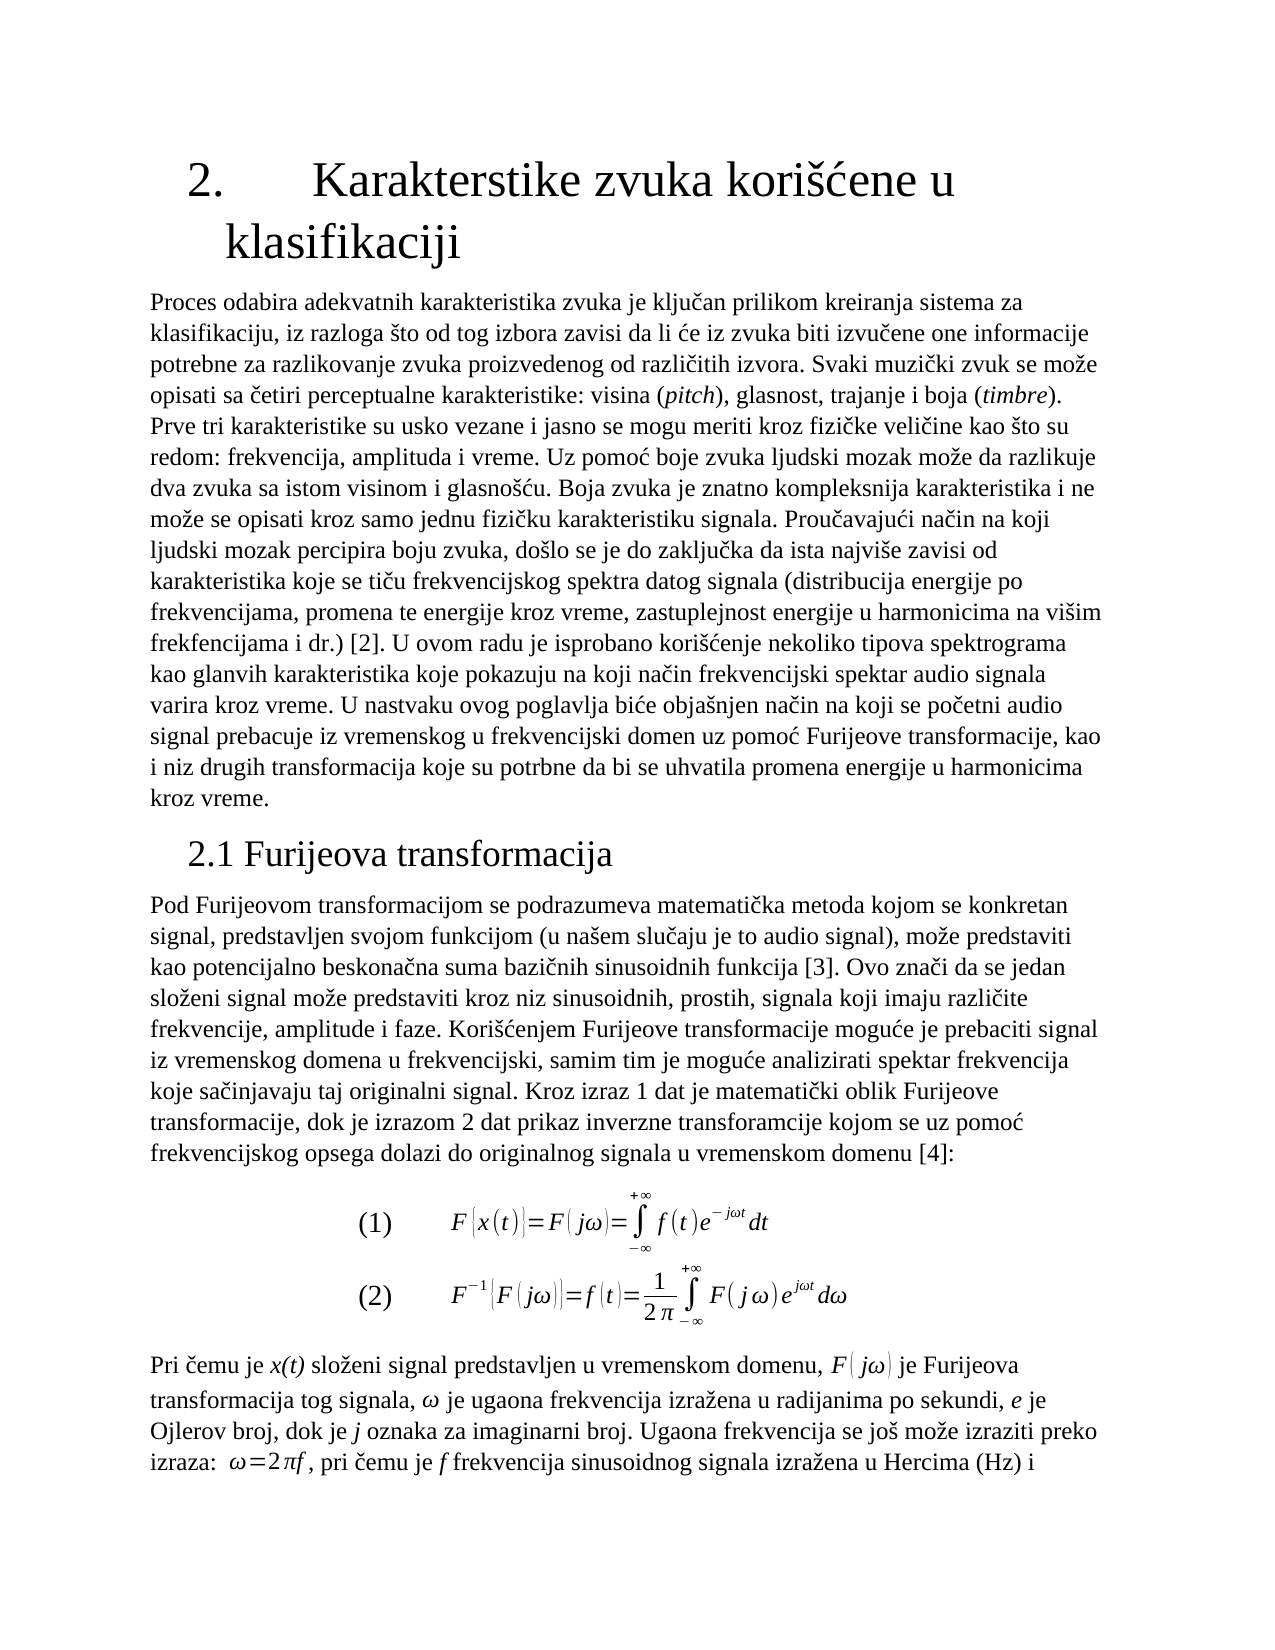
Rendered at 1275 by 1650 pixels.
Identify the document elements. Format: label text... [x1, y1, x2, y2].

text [150, 1349, 1106, 1476]
subtitle Karakterstike zvuka korišćene u klasifikaciji [187, 150, 1106, 269]
subtitle Furijeova transformacija [187, 831, 1106, 874]
text Proces odabira adekvatnih karakteristika zvuka je ključan prilikom kreiranja sistema za klasifikaciju, iz razloga što od tog izbora zavisi da li će iz zvuka biti izvučene one informacije potrebne za razlikovanje zvuka proizvedenog od različitih izvora. Svaki muzički zvuk se može opisati sa četiri perceptualne karakteristike: visina (pitch), glasnost, trajanje i boja (timbre). Prve tri karakteristike su usko vezane i jasno se mogu meriti kroz fizičke veličine kao što su redom: frekvencija, amplituda i vreme. Uz pomoć boje zvuka ljudski mozak može da razlikuje dva zvuka sa istom visinom i glasnošću. Boja zvuka je znatno kompleksnija karakteristika i ne može se opisati kroz samo jednu fizičku karakteristiku signala. Proučavajući način na koji ljudski mozak percipira boju zvuka, došlo se je do zaključka da ista najviše zavisi od karakteristika koje se tiču frekvencijskog spektra datog signala (distribucija energije po frekvencijama, promena te energije kroz vreme, zastuplejnost energije u harmonicima na višim frekfencijama i dr.) [2]. U ovom radu je isprobano korišćenje nekoliko tipova spektrograma kao glanvih karakteristika koje pokazuju na koji način frekvencijski spektar audio signala varira kroz vreme. U nastvaku ovog poglavlja biće objašnjen način na koji se početni audio signal prebacuje iz vremenskog u frekvencijski domen uz pomoć Furijeove transformacije, kao i niz drugih transformacija koje su potrbne da bi se uhvatila promena energije u harmonicima kroz vreme. [150, 287, 1106, 812]
text Pod Furijeovom transformacijom se podrazumeva matematička metoda kojom se konkretan signal, predstavljen svojom funkcijom (u našem slučaju je to audio signal), može predstaviti kao potencijalno beskonačna suma bazičnih sinusoidnih funkcija [3]. Ovo znači da se jedan složeni signal može predstaviti kroz niz sinusoidnih, prostih, signala koji imaju različite frekvencije, amplitude i faze. Korišćenjem Furijeove transformacije moguće je prebaciti signal iz vremenskog domena u frekvencijski, samim tim je moguće analizirati spektar frekvencija koje sačinjavaju taj originalni signal. Kroz izraz 1 dat je matematički oblik Furijeove transformacije, dok je izrazom 2 dat prikaz inverzne transforamcije kojom se uz pomoć frekvencijskog opsega dolazi do originalnog signala u vremenskom domenu [4]: [150, 890, 1106, 1167]
